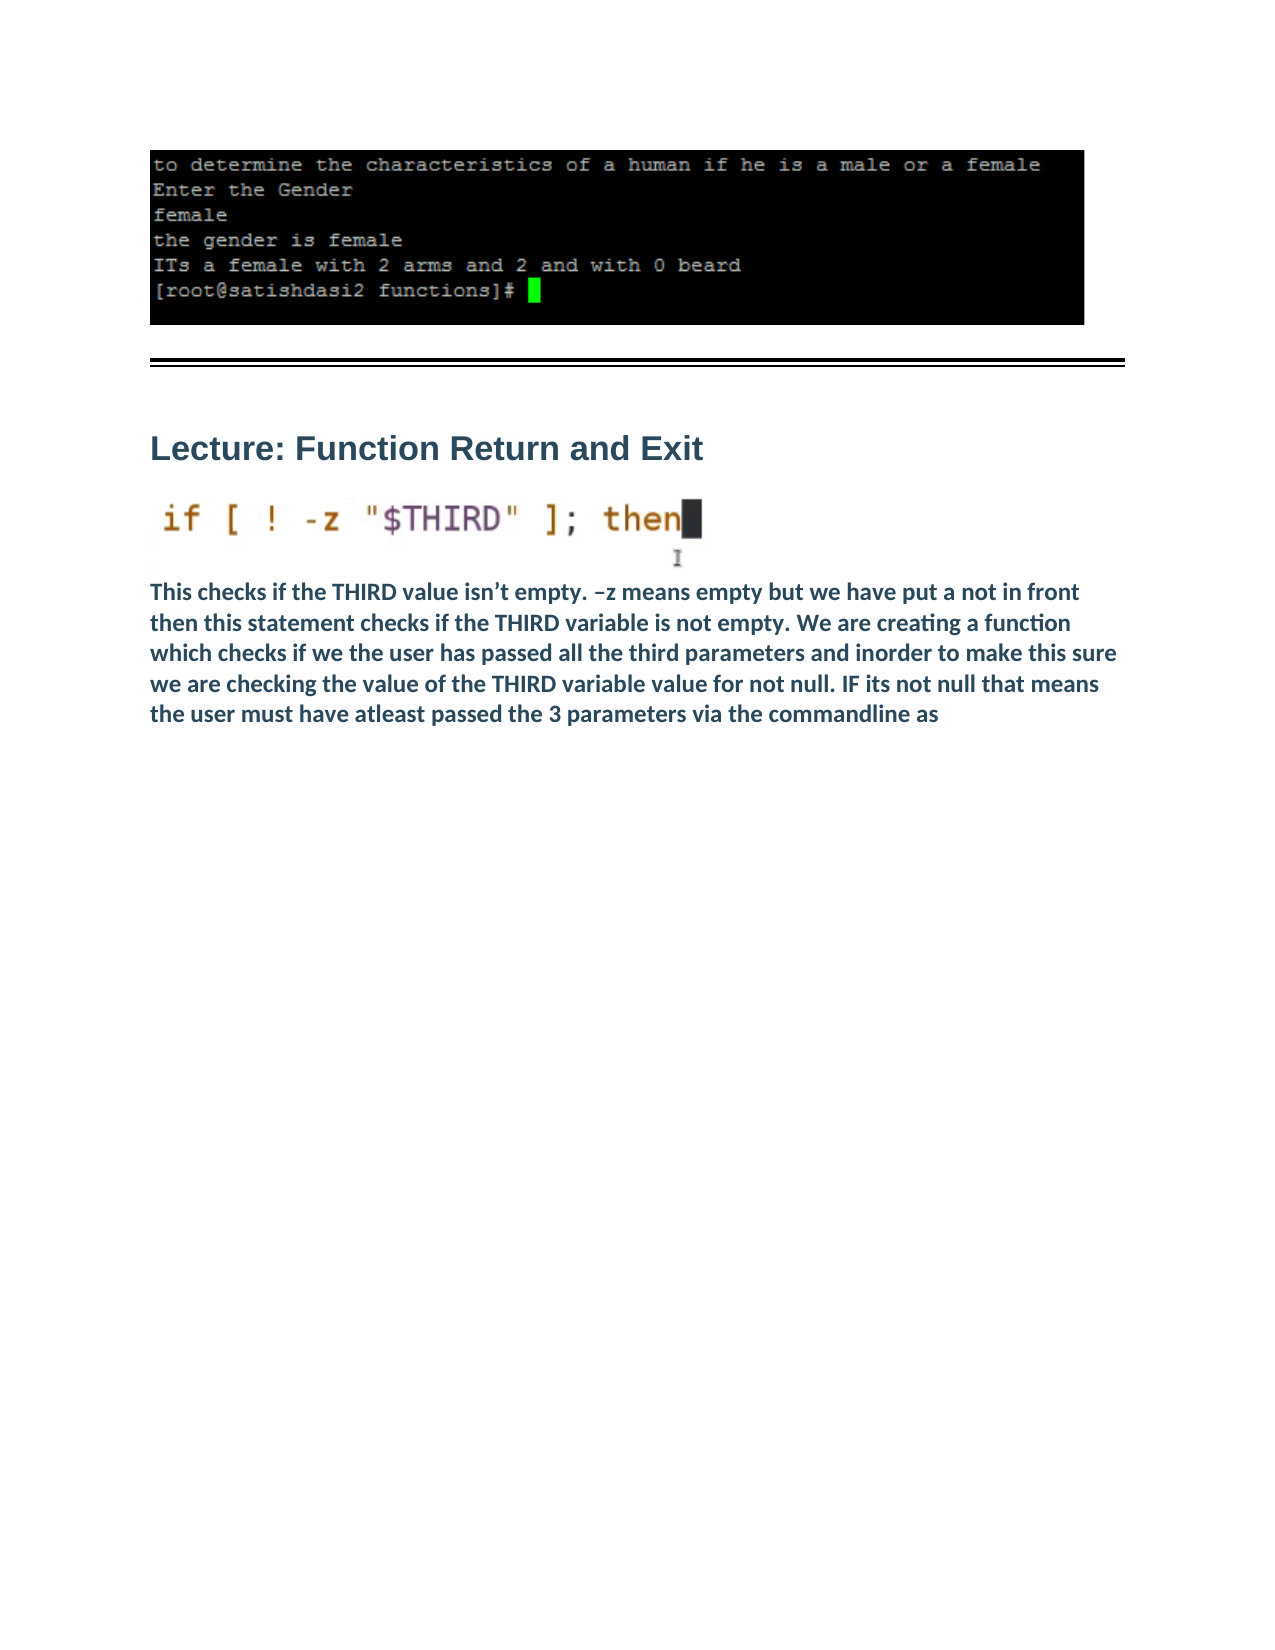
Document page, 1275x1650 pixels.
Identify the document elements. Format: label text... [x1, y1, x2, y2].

text This checks if the THIRD value isn’t empty. –z means empty but we have put a not in front then this statement checks if the THIRD variable is not empty. We are creating a function which checks if we the user has passed all the third parameters and inorder to make this sure we are checking the value of the THIRD variable value for not null. IF its not null that means the user must have atleast passed the 3 parameters via the commandline as [150, 576, 1125, 729]
text Lecture: Function Return and Exit [150, 428, 1125, 468]
picture [150, 498, 760, 577]
picture [150, 150, 1085, 325]
